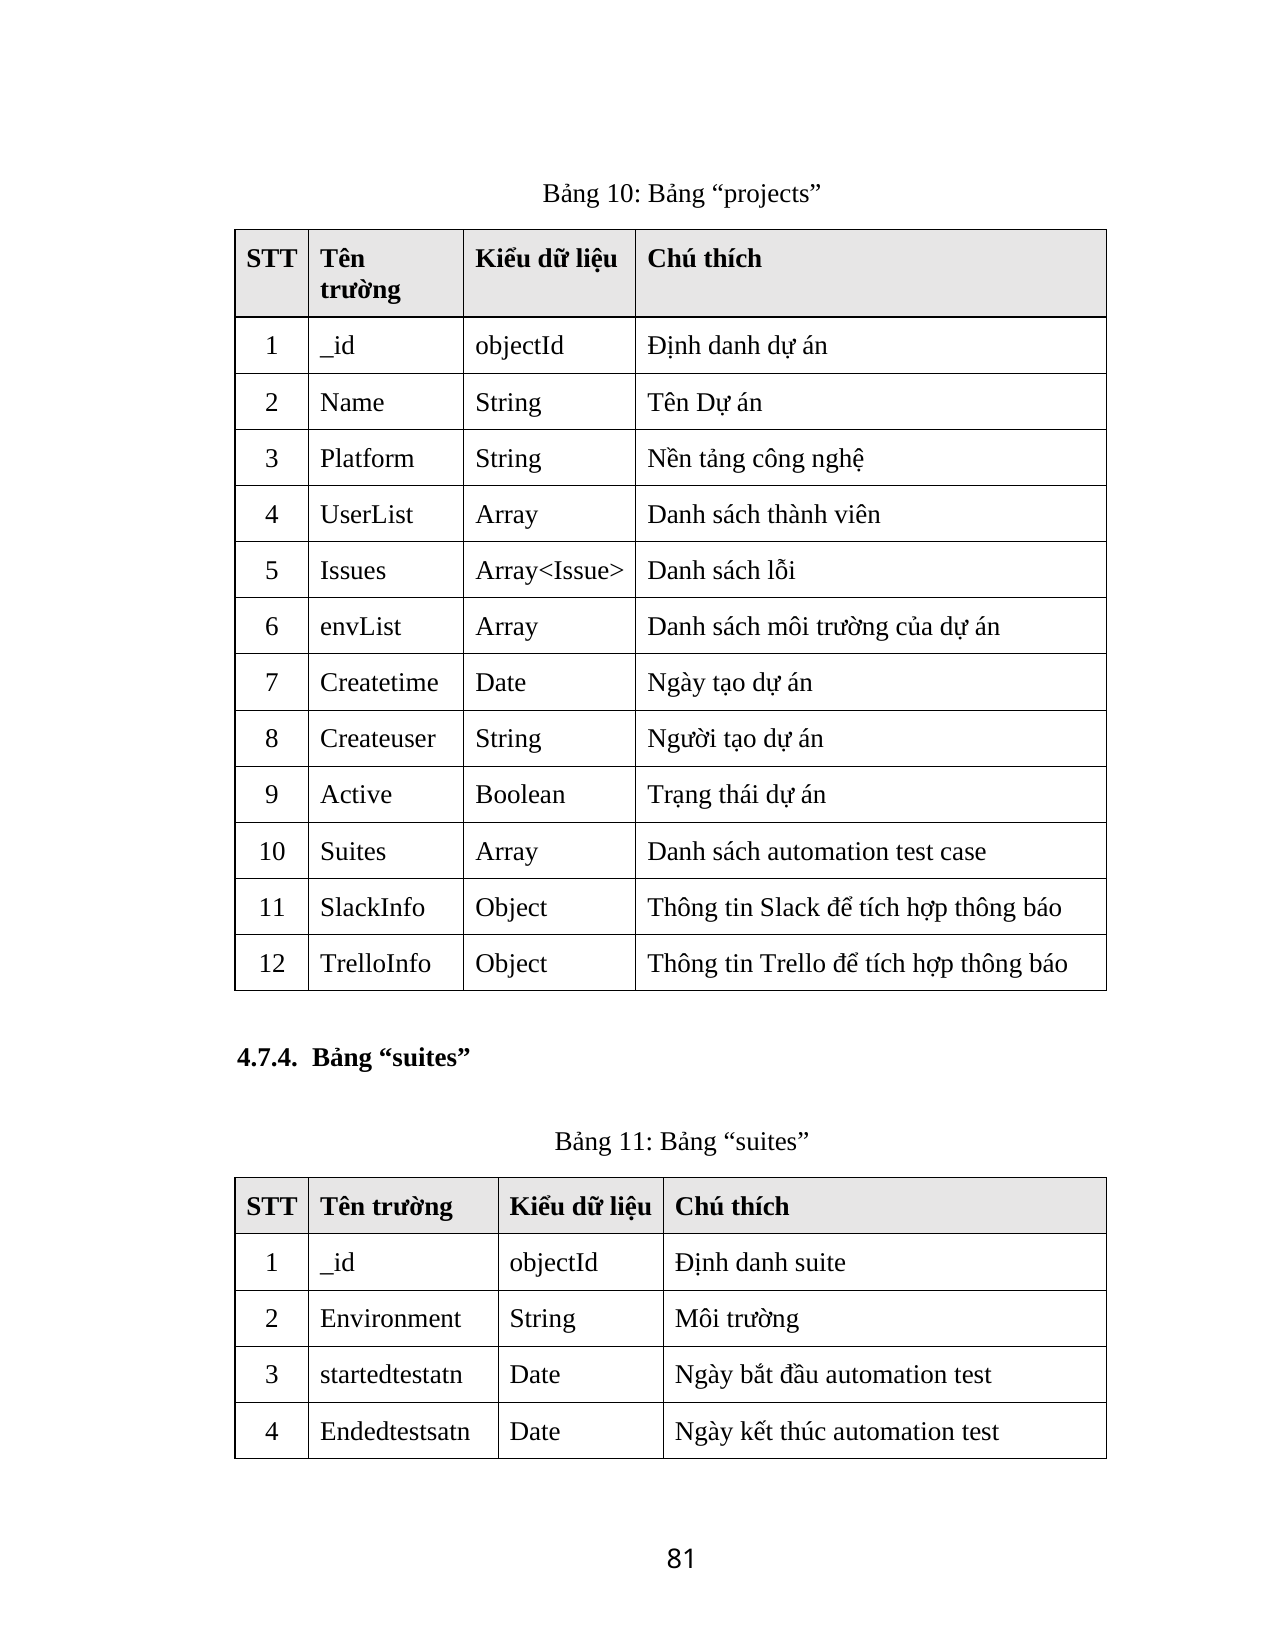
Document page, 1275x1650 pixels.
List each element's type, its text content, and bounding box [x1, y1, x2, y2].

table_cell Issues [309, 542, 463, 597]
table_cell Date [464, 654, 635, 709]
table_cell 6 [236, 598, 308, 653]
table_cell Định danh dự án [636, 318, 1106, 373]
table_cell Thông tin Slack để tích hợp thông báo [636, 879, 1106, 934]
table_cell Boolean [464, 767, 635, 822]
table_cell 1 [236, 1234, 308, 1289]
table_cell startedtestatn [309, 1347, 498, 1402]
table_cell Người tạo dự án [636, 711, 1106, 766]
table_cell Name [309, 374, 463, 429]
table_cell Object [464, 879, 635, 934]
table_cell objectId [499, 1234, 663, 1289]
table_header STT [236, 230, 308, 316]
table_cell Ngày bắt đầu automation test [664, 1347, 1106, 1402]
table_cell Array [464, 598, 635, 653]
table_cell 12 [236, 935, 308, 990]
table_cell Danh sách môi trường của dự án [636, 598, 1106, 653]
table_cell Date [499, 1347, 663, 1402]
table_cell 4 [236, 1403, 308, 1458]
table_header STT [236, 1178, 308, 1233]
table_cell 3 [236, 430, 308, 485]
table_header Kiểu dữ liệu [499, 1178, 663, 1233]
table_cell Environment [309, 1291, 498, 1346]
table_cell _id [309, 318, 463, 373]
table_cell Nền tảng công nghệ [636, 430, 1106, 485]
table_cell Danh sách lỗi [636, 542, 1106, 597]
table_cell TrelloInfo [309, 935, 463, 990]
table_cell Danh sách automation test case [636, 823, 1106, 878]
table_cell Array [464, 486, 635, 541]
table_cell Createuser [309, 711, 463, 766]
table_cell Object [464, 935, 635, 990]
table_cell Active [309, 767, 463, 822]
table_cell Ngày kết thúc automation test [664, 1403, 1106, 1458]
table_cell String [464, 374, 635, 429]
table_cell Array<Issue> [464, 542, 635, 597]
table_cell 7 [236, 654, 308, 709]
text Bảng 10: Bảng “projects” [207, 177, 1157, 208]
table_cell Tên Dự án [636, 374, 1106, 429]
table_cell Môi trường [664, 1291, 1106, 1346]
table_cell 4 [236, 486, 308, 541]
table_cell 3 [236, 1347, 308, 1402]
table_cell 5 [236, 542, 308, 597]
table_cell 2 [236, 1291, 308, 1346]
table_cell Ngày tạo dự án [636, 654, 1106, 709]
table_cell String [464, 430, 635, 485]
subtitle Bảng “suites” [237, 1041, 1157, 1073]
table_cell _id [309, 1234, 498, 1289]
table_header Chú thích [636, 230, 1106, 316]
table_cell String [464, 711, 635, 766]
table_cell 8 [236, 711, 308, 766]
table_header Tên trường [309, 1178, 498, 1233]
table_header Chú thích [664, 1178, 1106, 1233]
table_cell Array [464, 823, 635, 878]
table_cell Trạng thái dự án [636, 767, 1106, 822]
table_cell Thông tin Trello để tích hợp thông báo [636, 935, 1106, 990]
table_cell Endedtestsatn [309, 1403, 498, 1458]
table_cell envList [309, 598, 463, 653]
table_cell Định danh suite [664, 1234, 1106, 1289]
table_cell 1 [236, 318, 308, 373]
table_cell 10 [236, 823, 308, 878]
table_cell Createtime [309, 654, 463, 709]
table_cell Date [499, 1403, 663, 1458]
table_cell 9 [236, 767, 308, 822]
table_cell objectId [464, 318, 635, 373]
table_cell 11 [236, 879, 308, 934]
table_header Kiểu dữ liệu [464, 230, 635, 316]
table_cell String [499, 1291, 663, 1346]
text Bảng 11: Bảng “suites” [207, 1125, 1157, 1156]
table_cell Platform [309, 430, 463, 485]
table_cell Danh sách thành viên [636, 486, 1106, 541]
table_header Tên trường [309, 230, 463, 316]
table_cell SlackInfo [309, 879, 463, 934]
table_cell 2 [236, 374, 308, 429]
table_cell Suites [309, 823, 463, 878]
table_cell UserList [309, 486, 463, 541]
